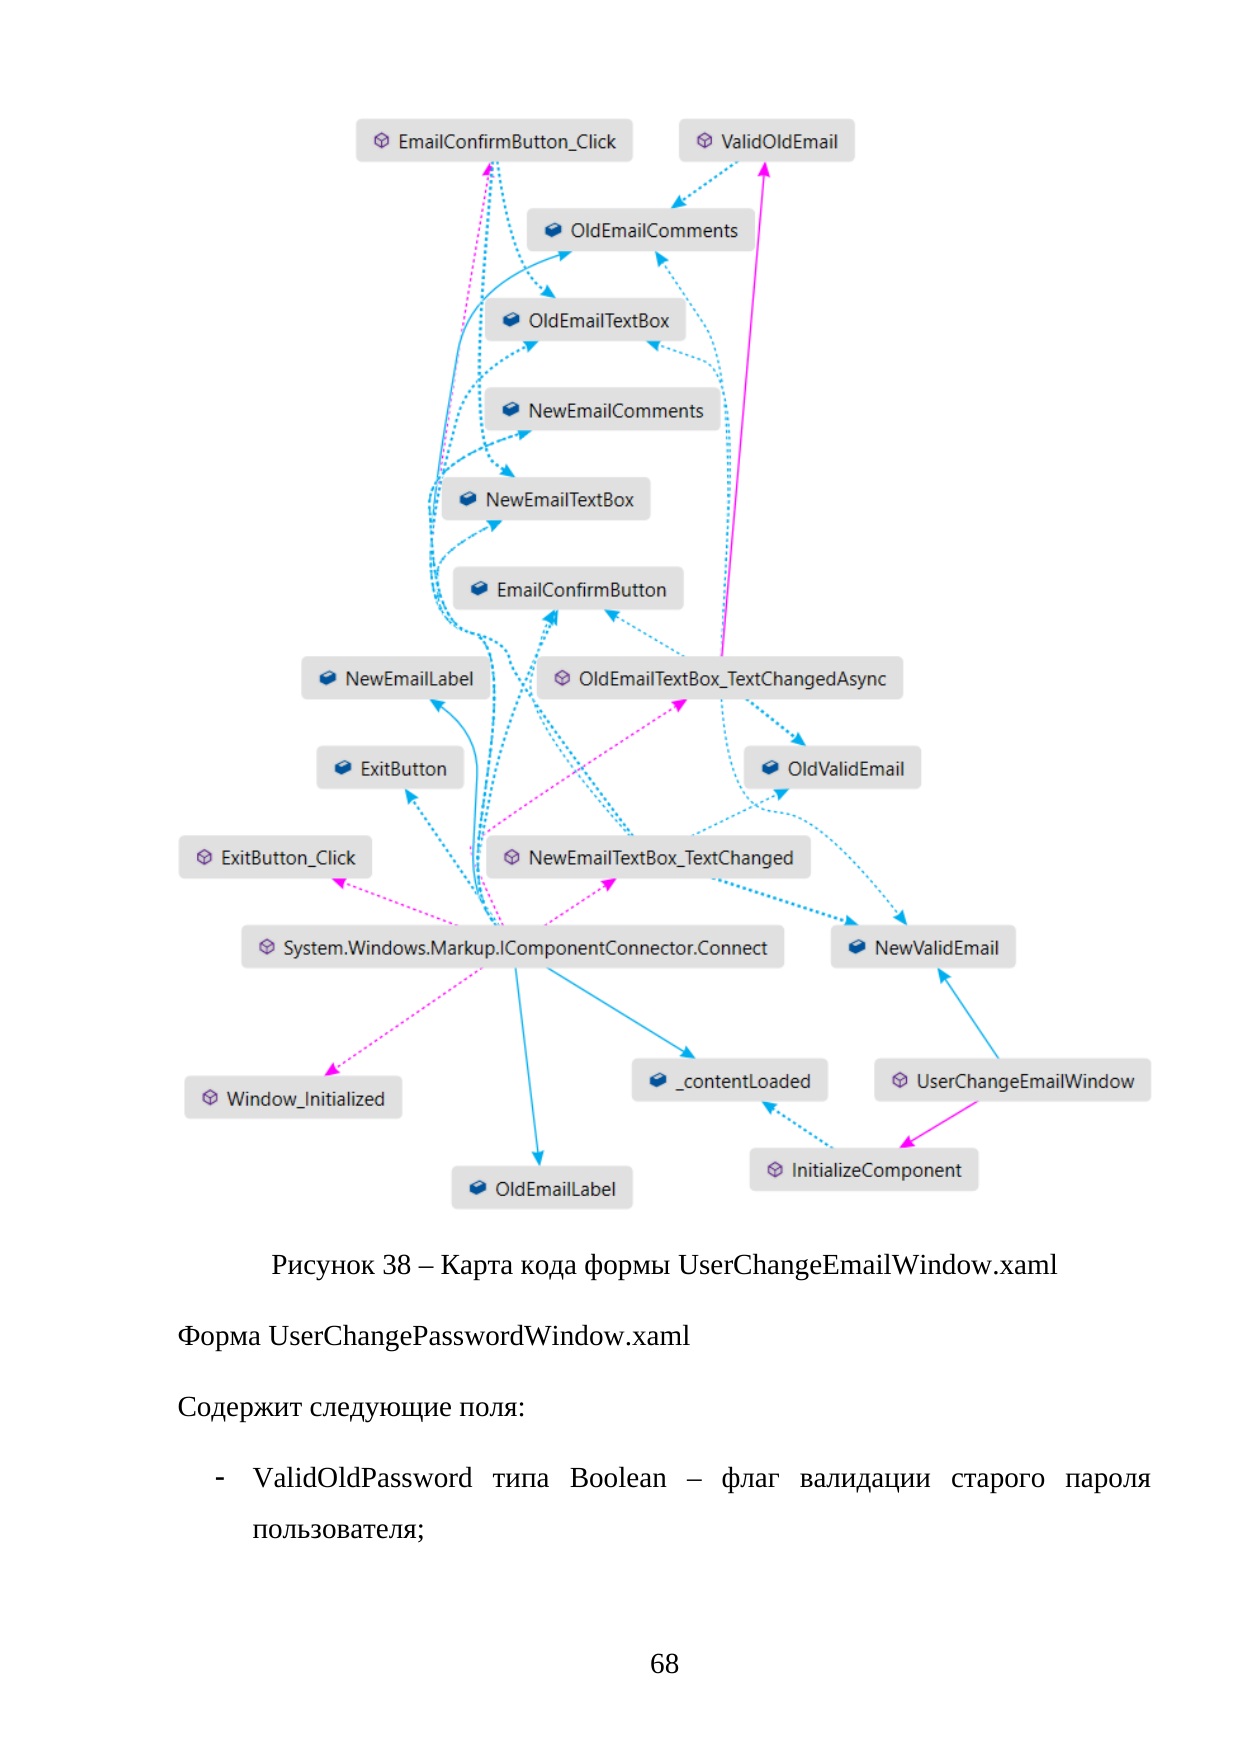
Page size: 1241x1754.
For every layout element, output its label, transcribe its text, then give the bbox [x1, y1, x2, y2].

text Рисунок 38 – Карта кода формы UserChangeEmailWindow.xaml [177, 1247, 1152, 1281]
text Форма UserChangePasswordWindow.xaml [177, 1318, 1152, 1352]
list ValidOldPassword типа Boolean – флаг валидации старого пароля пользователя; [215, 1460, 1152, 1544]
picture [177, 118, 1152, 1210]
text Содержит следующие поля: [177, 1389, 1152, 1423]
